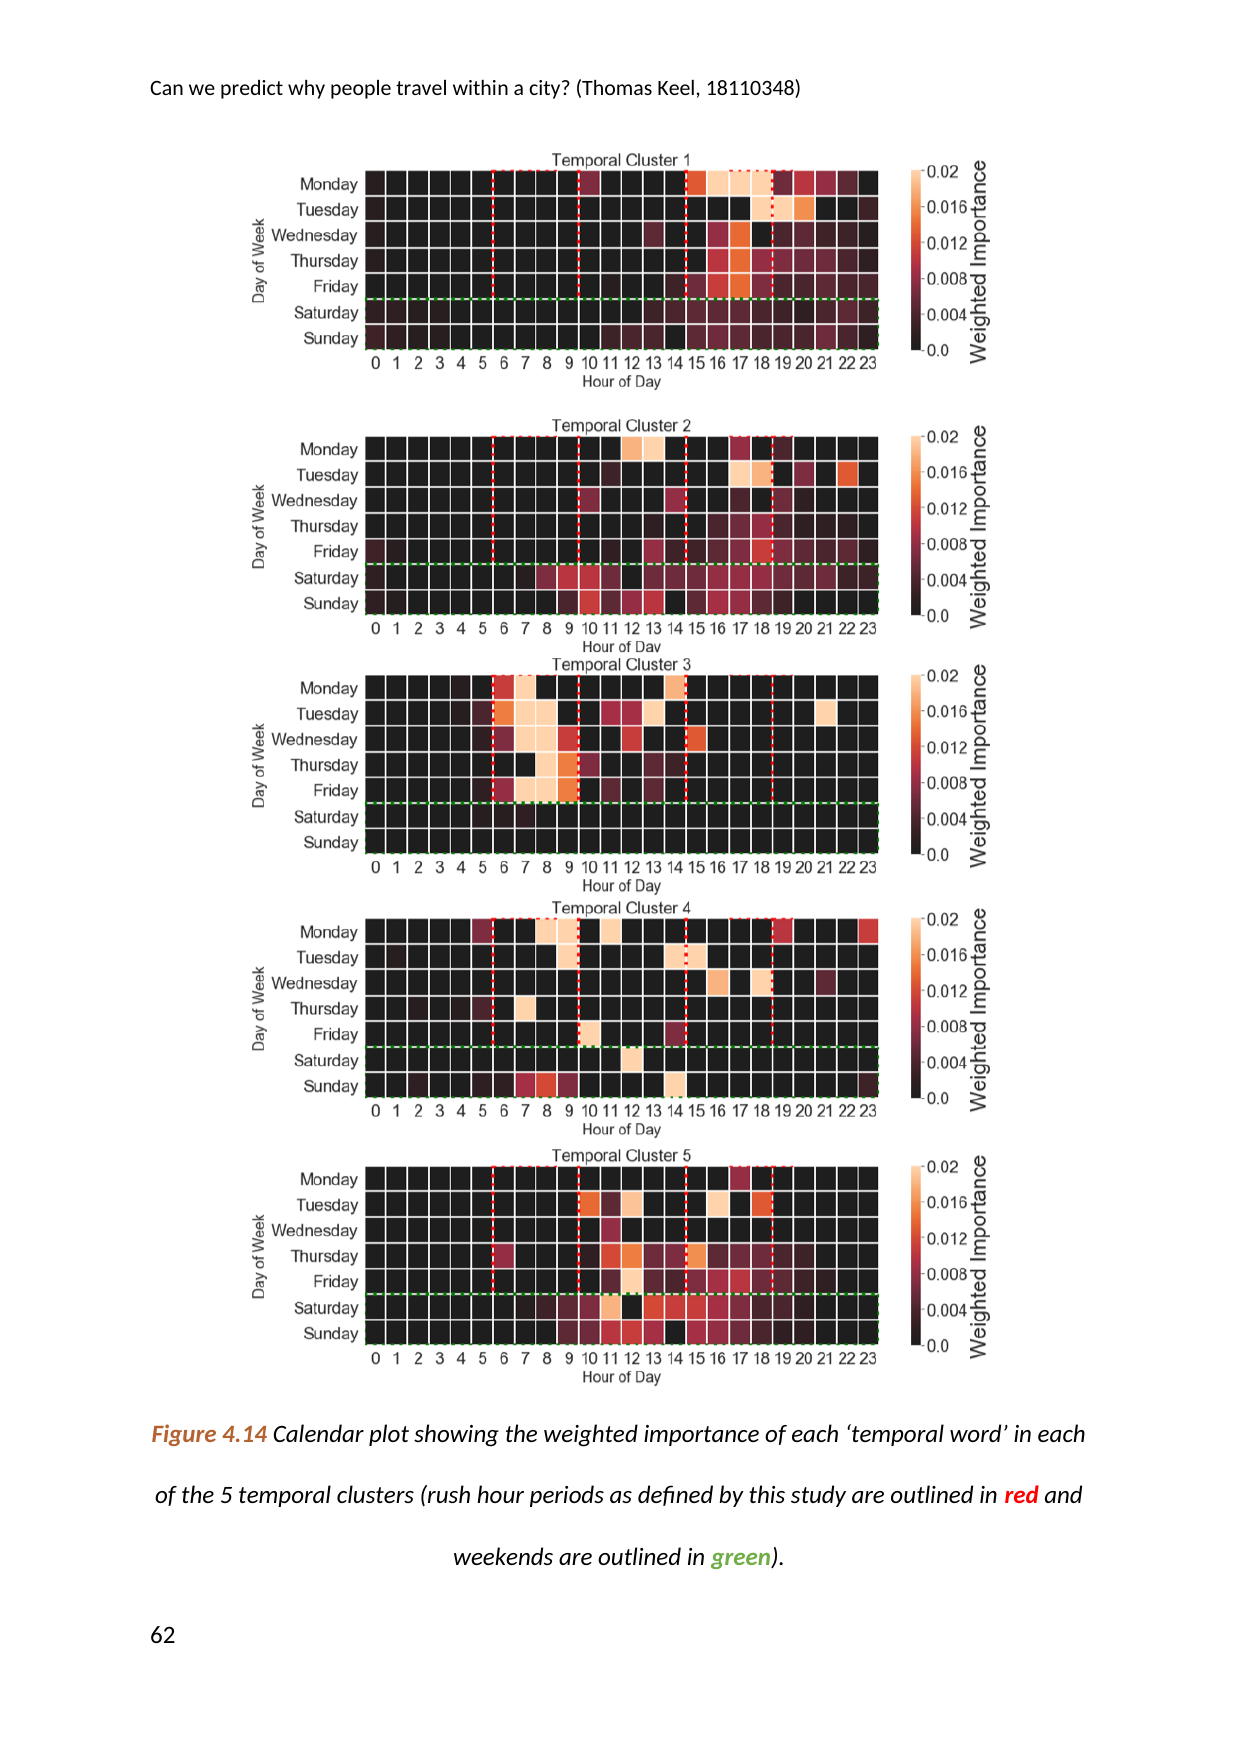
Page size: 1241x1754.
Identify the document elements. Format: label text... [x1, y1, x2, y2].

picture [247, 150, 994, 1388]
text Figure 4.14 Calendar plot showing the weighted importance of each ‘temporal word’ in each of the 5 temporal clusters (rush hour periods as defined by this study are outlined in red and weekends are outlined in green). [150, 1418, 1090, 1571]
